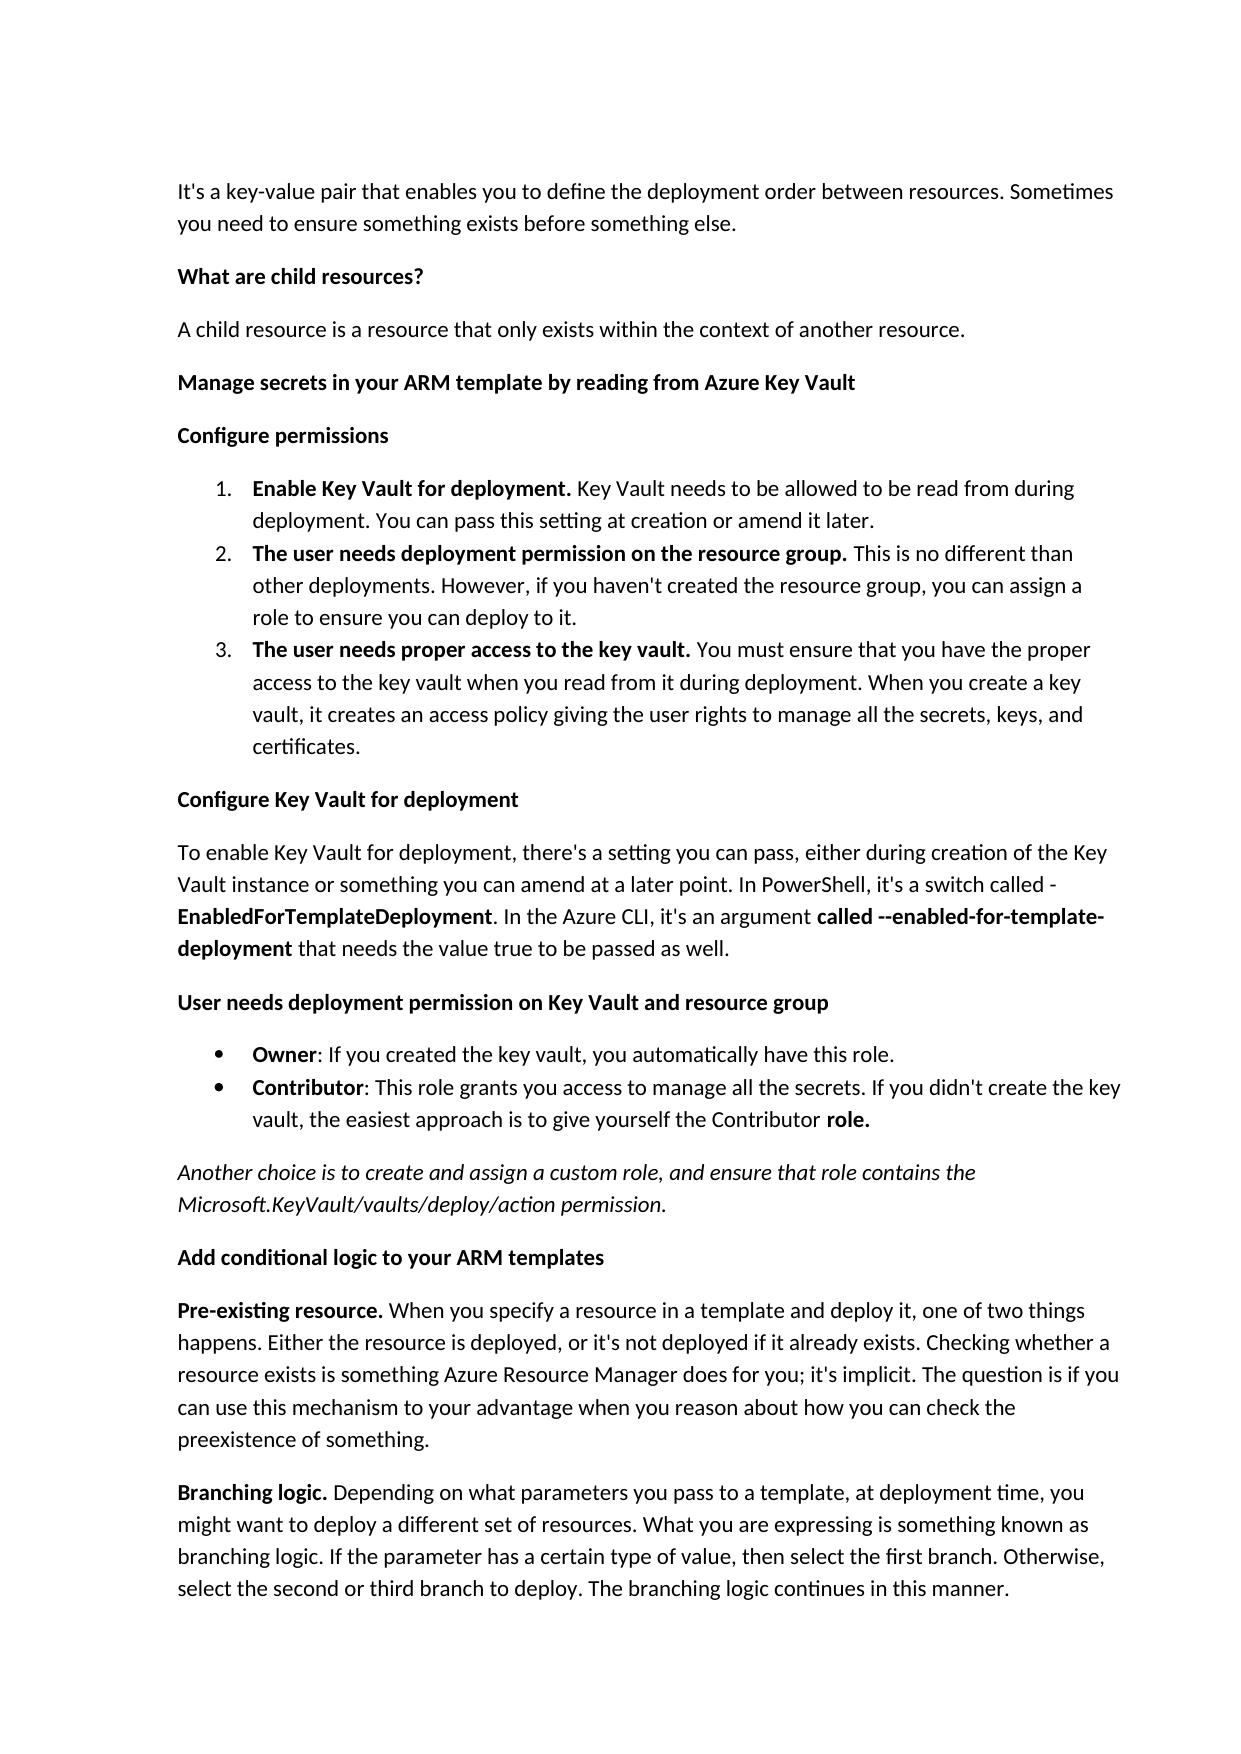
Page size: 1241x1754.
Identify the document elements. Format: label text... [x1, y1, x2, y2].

list The user needs deployment permission on the resource group. This is no different than other deployments. However, if you haven't created the resource group, you can assign a role to ensure you can deploy to it. [215, 539, 1122, 631]
list Enable Key Vault for deployment. Key Vault needs to be allowed to be read from during deployment. You can pass this setting at creation or amend it later. [215, 474, 1122, 535]
text To enable Key Vault for deployment, there's a setting you can pass, either during creation of the Key Vault instance or something you can amend at a later point. In PowerShell, it's a switch called -EnabledForTemplateDeployment. In the Azure CLI, it's an argument called --enabled-for-template-deployment that needs the value true to be passed as well. [177, 838, 1122, 963]
text Manage secrets in your ARM template by reading from Azure Key Vault [177, 368, 1122, 396]
text Pre-existing resource. When you specify a resource in a template and deploy it, one of two things happens. Either the resource is deployed, or it's not deployed if it already exists. Checking whether a resource exists is something Azure Resource Manager does for you; it's implicit. The question is if you can use this mechanism to your advantage when you reason about how you can check the preexistence of something. [177, 1296, 1122, 1453]
text Branching logic. Depending on what parameters you pass to a template, at deployment time, you might want to deploy a different set of resources. What you are expressing is something known as branching logic. If the parameter has a certain type of value, then select the first branch. Otherwise, select the second or third branch to deploy. The branching logic continues in this manner. [177, 1478, 1122, 1603]
text It's a key-value pair that enables you to define the deployment order between resources. Sometimes you need to ensure something exists before something else. [177, 177, 1122, 237]
text What are child resources? [177, 262, 1122, 290]
list Owner: If you created the key vault, you automatically have this role. [215, 1041, 1122, 1069]
text A child resource is a resource that only exists within the context of another resource. [177, 315, 1122, 343]
text Configure permissions [177, 421, 1122, 449]
list Contributor: This role grants you access to manage all the secrets. If you didn't create the key vault, the easiest approach is to give yourself the Contributor role. [215, 1073, 1122, 1133]
list The user needs proper access to the key vault. You must ensure that you have the proper access to the key vault when you read from it during deployment. When you create a key vault, it creates an access policy giving the user rights to manage all the secrets, keys, and certificates. [215, 635, 1122, 760]
text Configure Key Vault for deployment [177, 785, 1122, 813]
text Another choice is to create and assign a custom role, and ensure that role contains the Microsoft.KeyVault/vaults/deploy/action permission. [177, 1158, 1122, 1218]
text Add conditional logic to your ARM templates [177, 1243, 1122, 1271]
text User needs deployment permission on Key Vault and resource group [177, 988, 1122, 1016]
